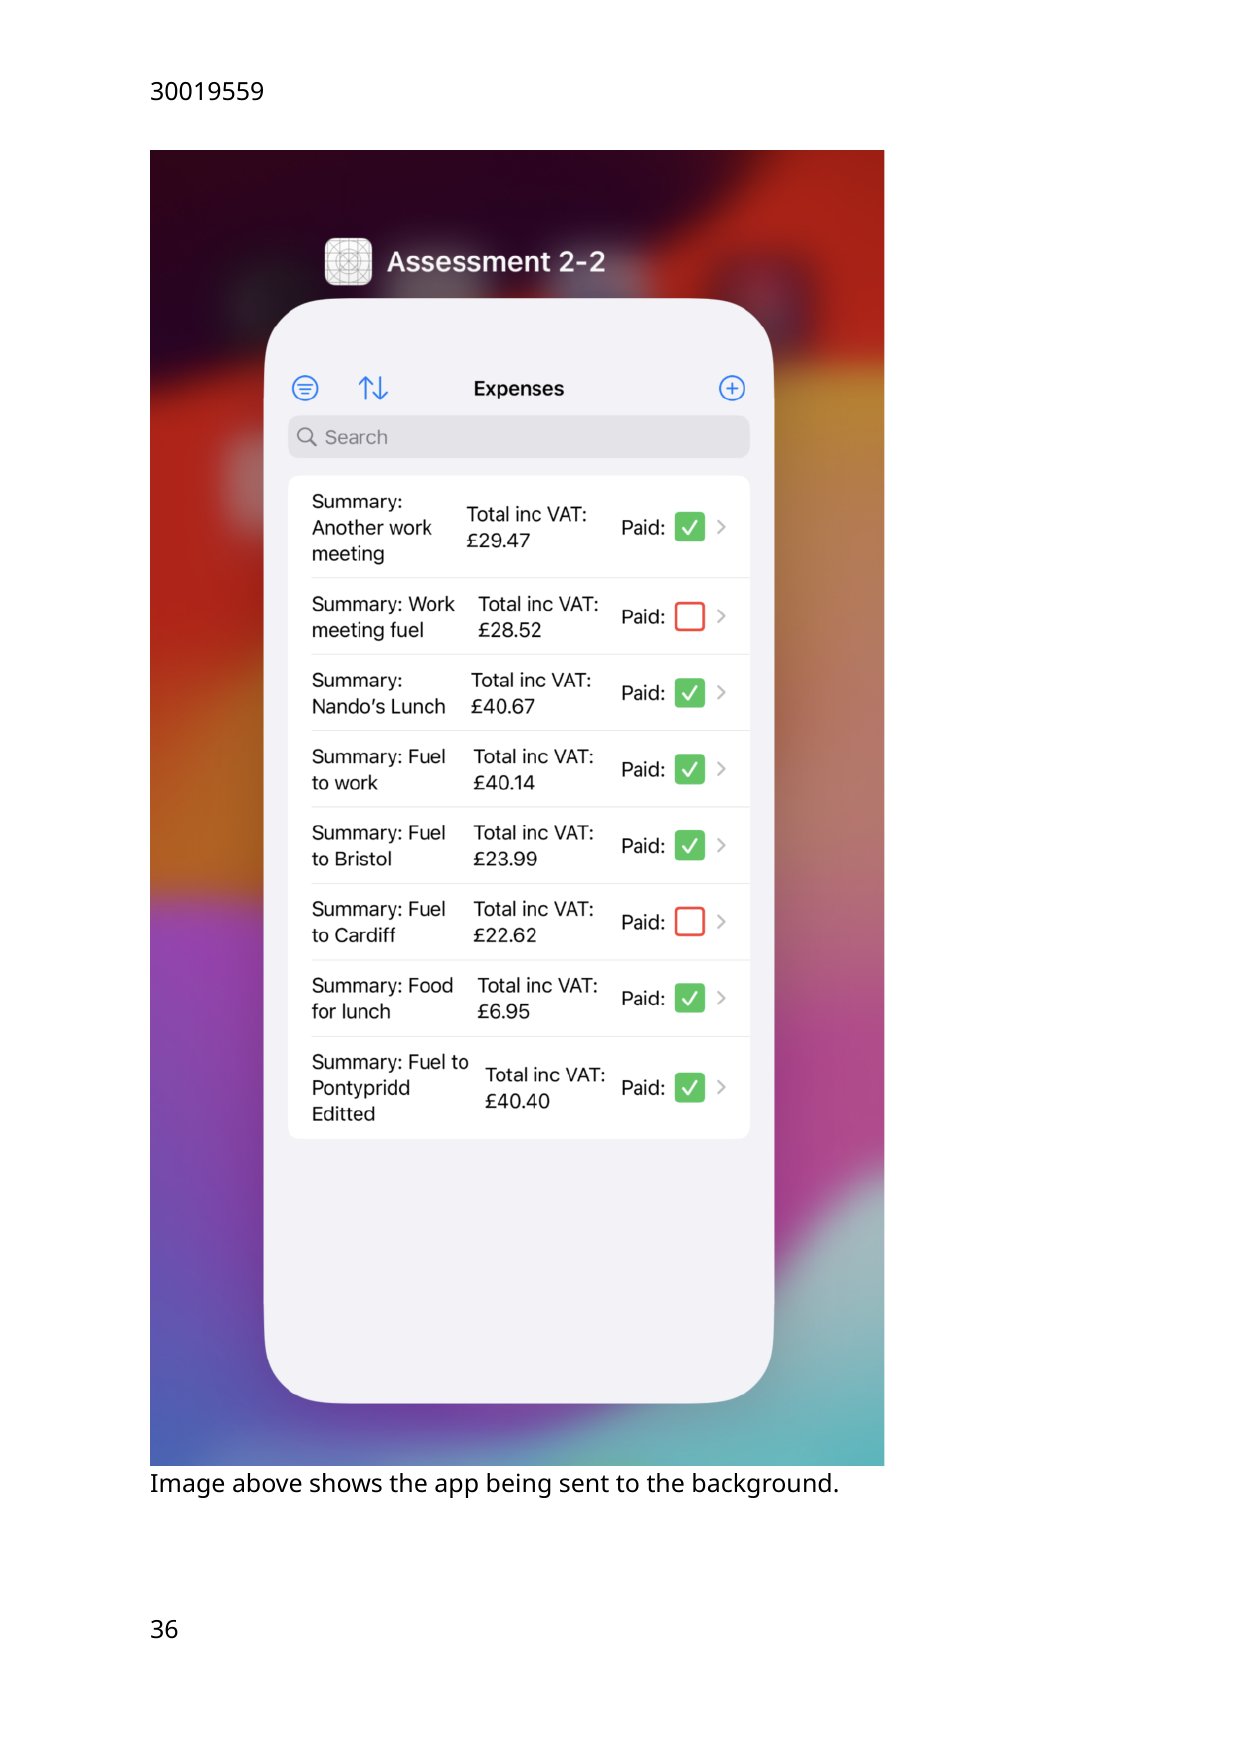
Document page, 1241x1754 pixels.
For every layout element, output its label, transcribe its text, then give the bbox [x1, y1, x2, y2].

picture [150, 150, 885, 1466]
text Image above shows the app being sent to the background. [150, 1466, 1090, 1499]
